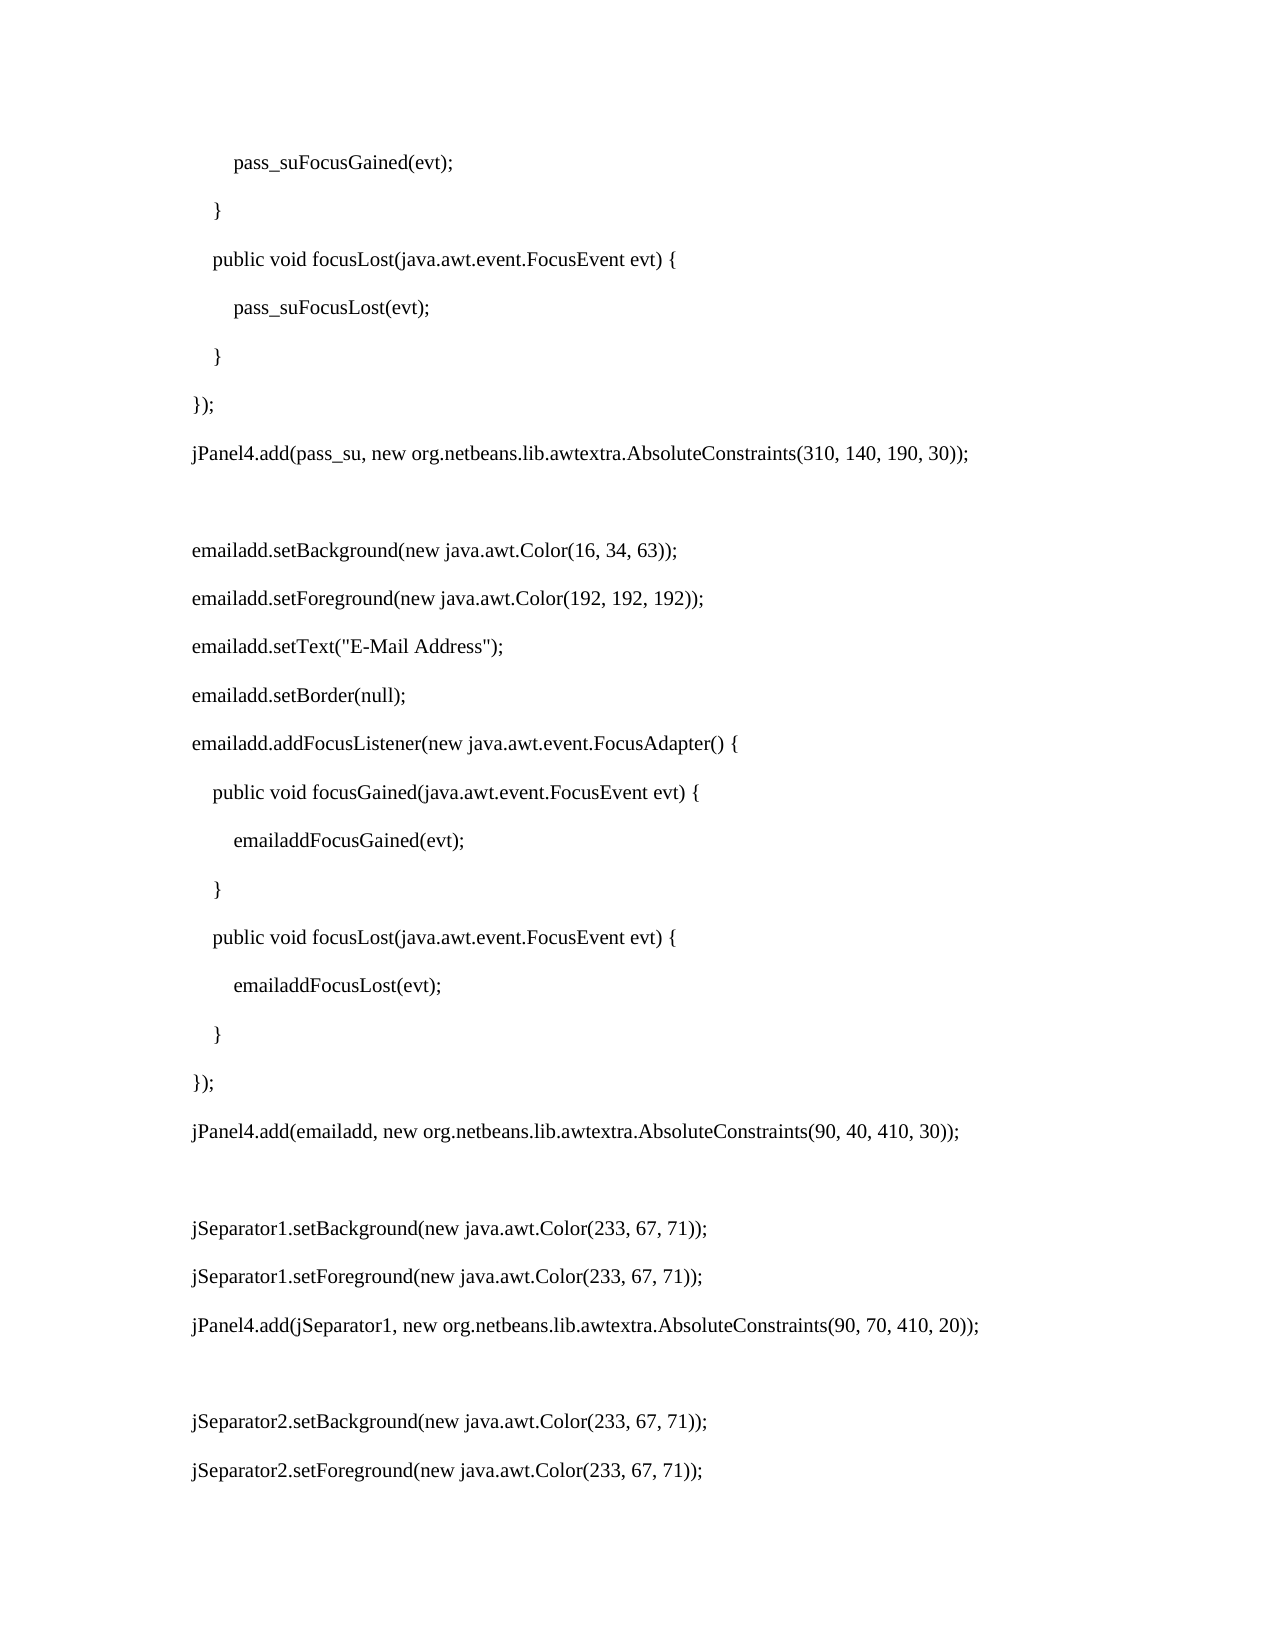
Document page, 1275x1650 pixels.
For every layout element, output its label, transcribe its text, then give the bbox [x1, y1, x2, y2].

text jPanel4.add(jSeparator1, new org.netbeans.lib.awtextra.AbsoluteConstraints(90, 70, 410, 20)); [150, 1312, 1125, 1337]
text public void focusGained(java.awt.event.FocusEvent evt) { [150, 780, 1125, 804]
text jSeparator2.setBackground(new java.awt.Color(233, 67, 71)); [150, 1409, 1125, 1433]
text jPanel4.add(pass_su, new org.netbeans.lib.awtextra.AbsoluteConstraints(310, 140, 190, 30)); [150, 441, 1125, 465]
text } [150, 1022, 1125, 1046]
text }); [150, 1070, 1125, 1094]
text pass_suFocusGained(evt); [150, 150, 1125, 174]
text jPanel4.add(emailadd, new org.netbeans.lib.awtextra.AbsoluteConstraints(90, 40, 410, 30)); [150, 1119, 1125, 1143]
text } [150, 344, 1125, 368]
text jSeparator1.setForeground(new java.awt.Color(233, 67, 71)); [150, 1264, 1125, 1288]
text } [150, 877, 1125, 901]
text emailadd.setBackground(new java.awt.Color(16, 34, 63)); [150, 537, 1125, 562]
text jSeparator1.setBackground(new java.awt.Color(233, 67, 71)); [150, 1216, 1125, 1240]
text } [150, 198, 1125, 222]
text public void focusLost(java.awt.event.FocusEvent evt) { [150, 247, 1125, 271]
text jSeparator2.setForeground(new java.awt.Color(233, 67, 71)); [150, 1458, 1125, 1482]
text emailadd.addFocusListener(new java.awt.event.FocusAdapter() { [150, 731, 1125, 755]
text public void focusLost(java.awt.event.FocusEvent evt) { [150, 925, 1125, 949]
text }); [150, 392, 1125, 416]
text emailaddFocusGained(evt); [150, 828, 1125, 852]
text emailadd.setBorder(null); [150, 683, 1125, 707]
text pass_suFocusLost(evt); [150, 295, 1125, 319]
text emailadd.setText("E-Mail Address"); [150, 634, 1125, 658]
text emailadd.setForeground(new java.awt.Color(192, 192, 192)); [150, 586, 1125, 610]
text emailaddFocusLost(evt); [150, 973, 1125, 997]
